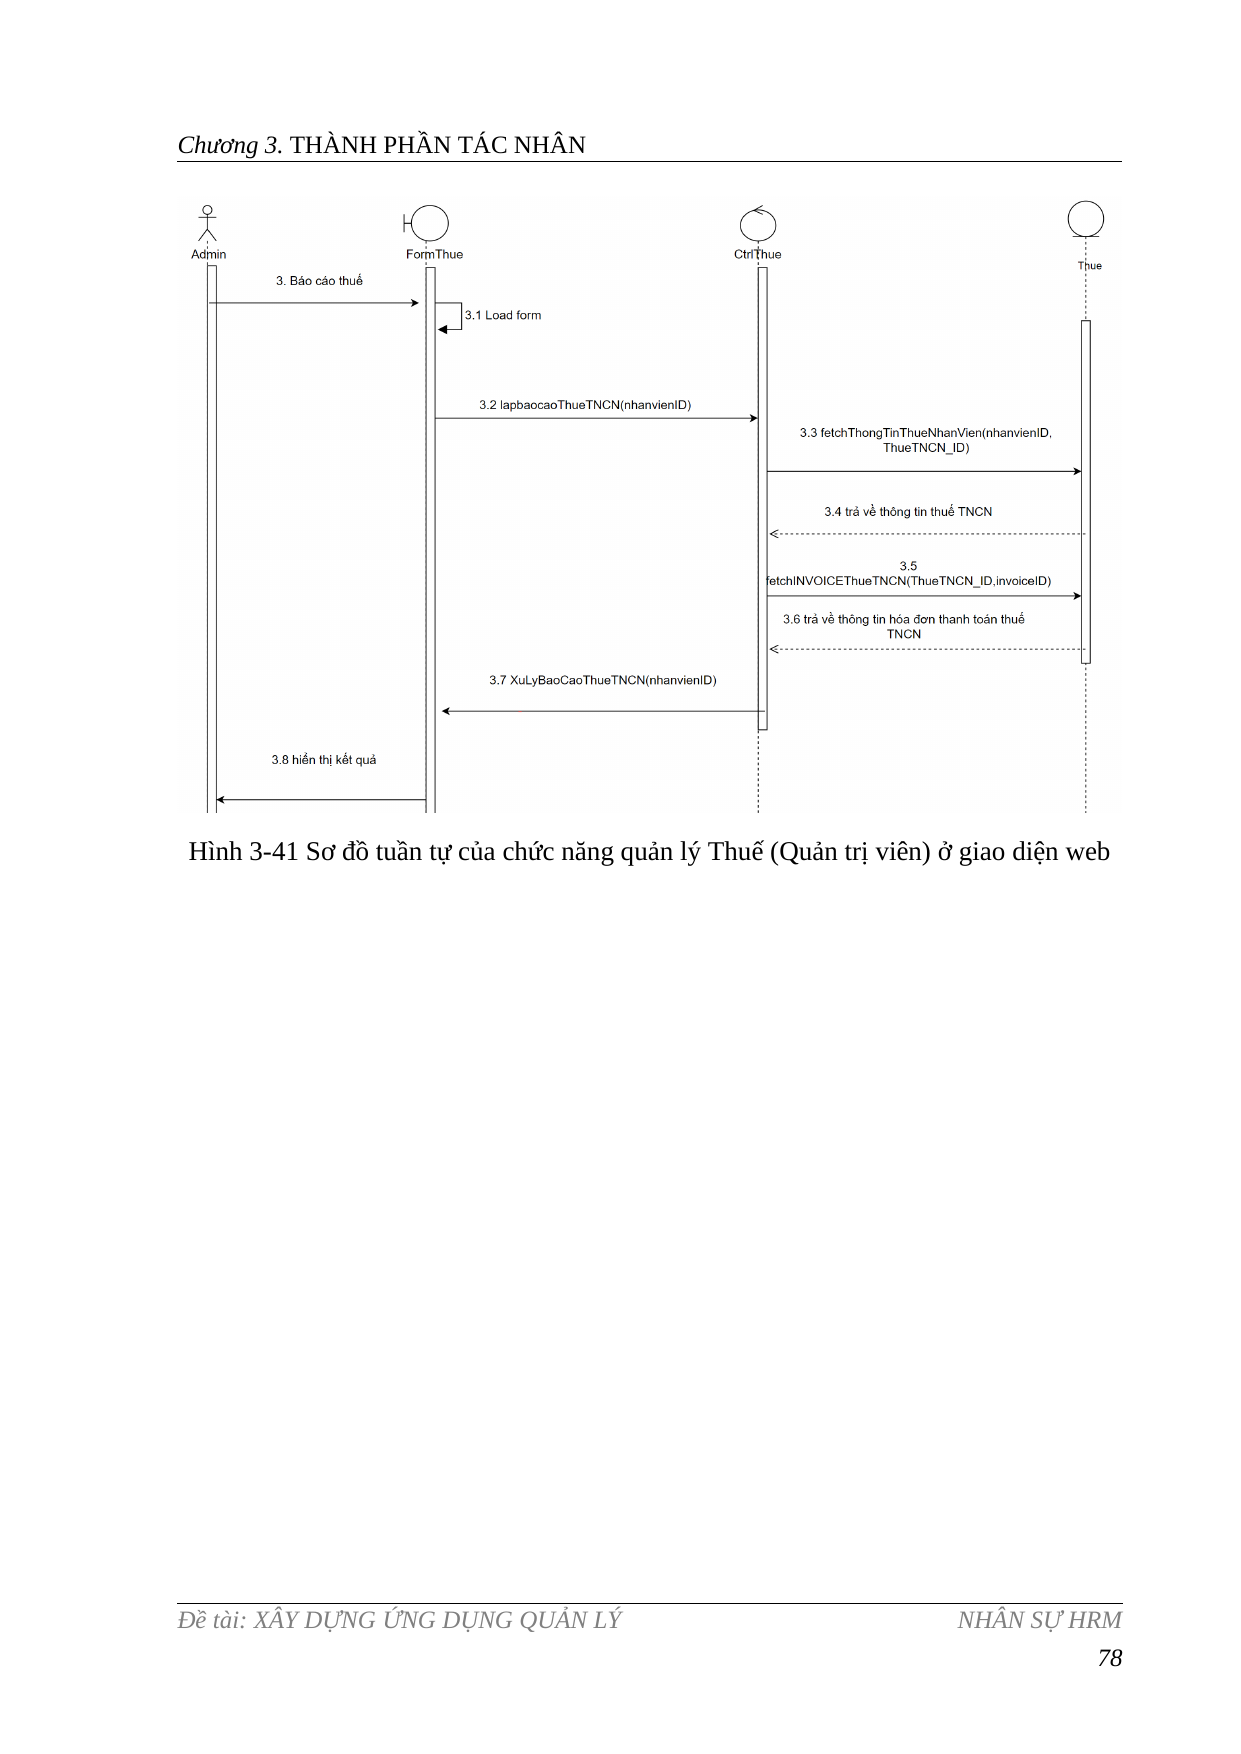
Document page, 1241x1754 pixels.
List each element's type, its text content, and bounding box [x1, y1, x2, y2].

picture [177, 196, 1123, 813]
